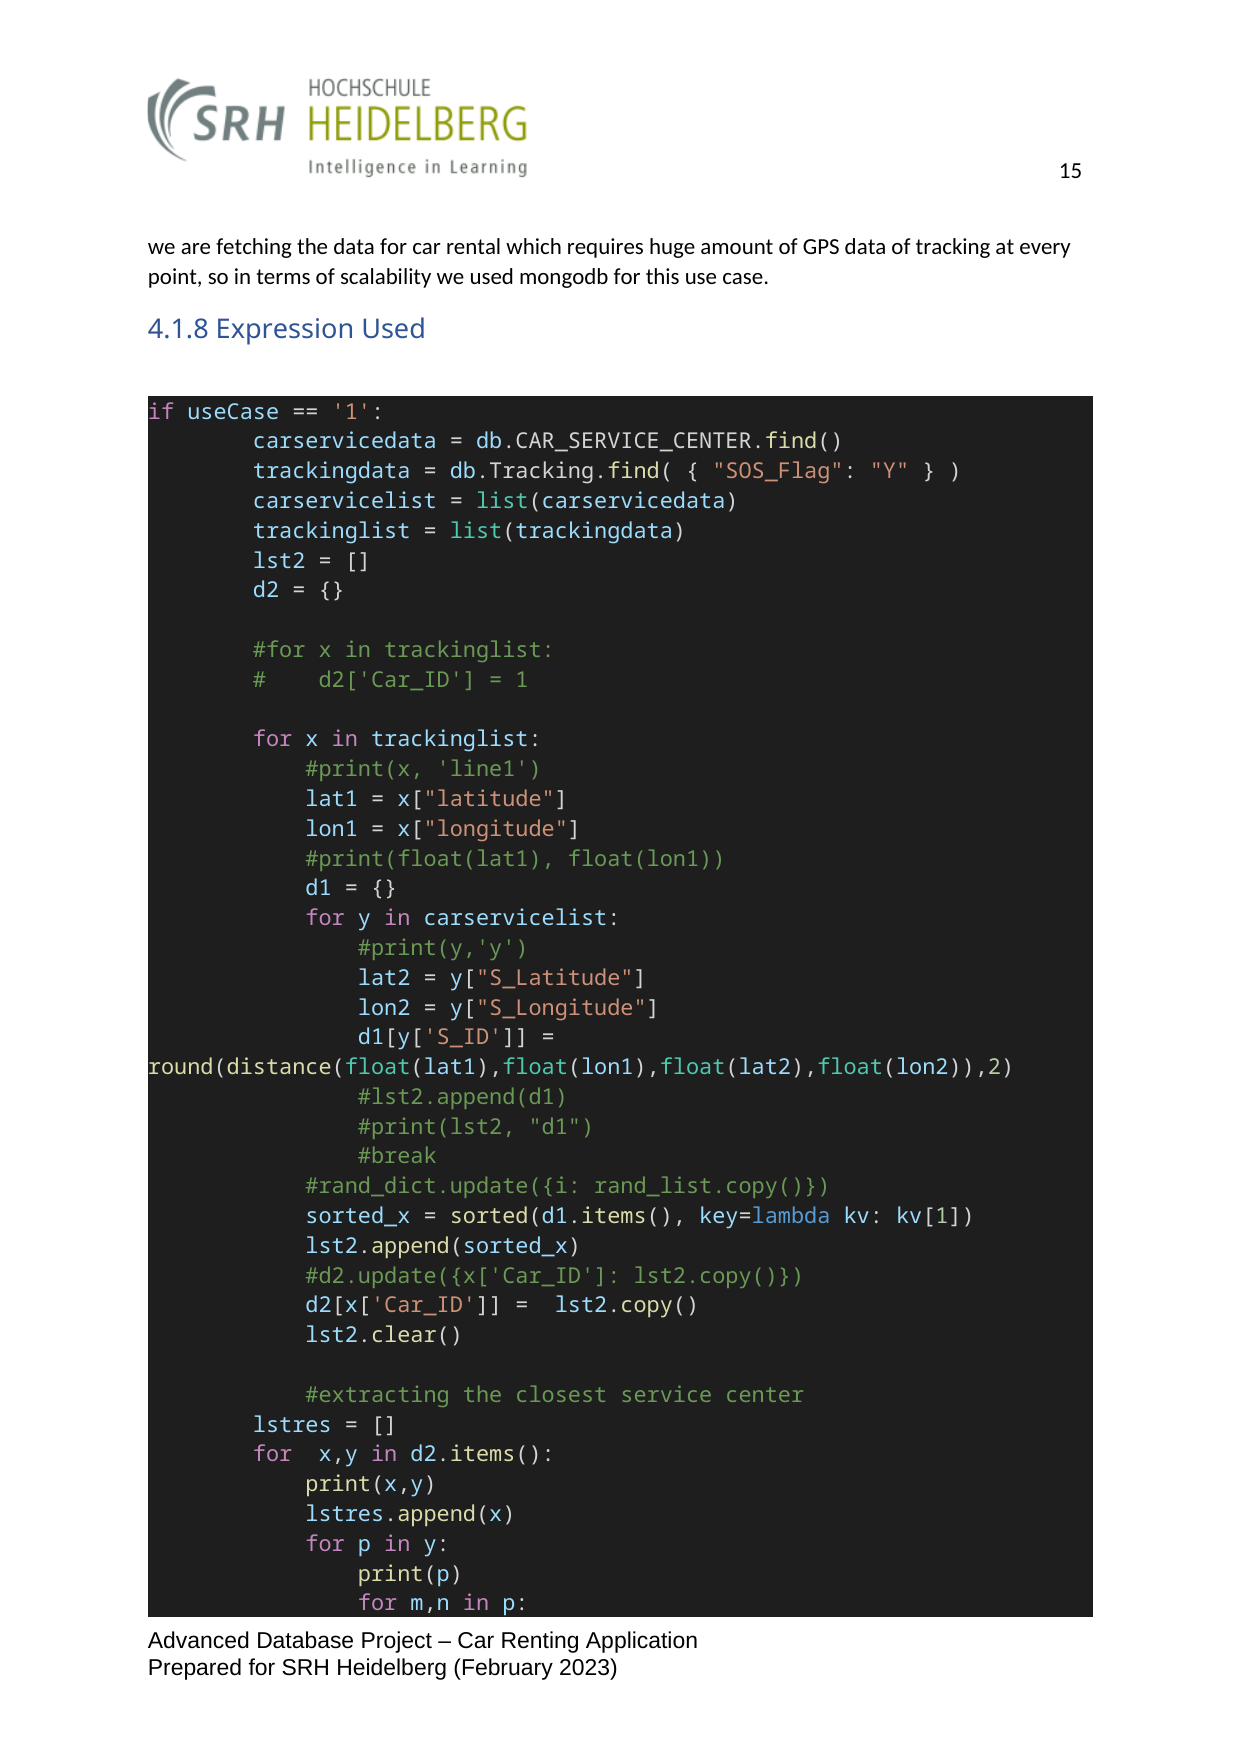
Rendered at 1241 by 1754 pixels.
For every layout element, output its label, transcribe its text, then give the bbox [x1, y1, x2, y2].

text lst2.clear() [148, 1319, 1093, 1349]
text print(x,y) [148, 1468, 1093, 1498]
text d2[x['Car_ID']] = lst2.copy() [148, 1289, 1093, 1319]
text if useCase == '1': [148, 396, 1093, 426]
text lstres.append(x) [148, 1498, 1093, 1528]
text #d2.update({x['Car_ID']: lst2.copy()}) [148, 1260, 1093, 1289]
text carservicedata = db.CAR_SERVICE_CENTER.find() [148, 426, 1093, 455]
text # d2['Car_ID'] = 1 [148, 664, 1093, 694]
text #print(x, 'line1') [148, 753, 1093, 783]
text #break [148, 1141, 1093, 1170]
text lst2.append(sorted_x) [148, 1230, 1093, 1260]
text lon1 = x["longitude"] [148, 813, 1093, 843]
text for x in trackinglist: [148, 723, 1093, 753]
text #extracting the closest service center [148, 1379, 1093, 1409]
text trackingdata = db.Tracking.find( { "SOS_Flag": "Y" } ) [148, 455, 1093, 485]
subtitle 4.1.8 Expression Used [148, 309, 1093, 346]
text #lst2.append(d1) [148, 1081, 1093, 1111]
text d1[y['S_ID']] = round(distance(float(lat1),float(lon1),float(lat2),float(lon2)),2) [148, 1021, 1093, 1081]
text lon2 = y["S_Longitude"] [148, 992, 1093, 1021]
text #print(lst2, "d1") [148, 1111, 1093, 1141]
text print(p) [148, 1558, 1093, 1587]
text sorted_x = sorted(d1.items(), key=lambda kv: kv[1]) [148, 1200, 1093, 1230]
text for p in y: [148, 1528, 1093, 1558]
text trackinglist = list(trackingdata) [148, 515, 1093, 545]
text for x,y in d2.items(): [148, 1438, 1093, 1468]
text #print(float(lat1), float(lon1)) [148, 843, 1093, 872]
text #rand_dict.update({i: rand_list.copy()}) [148, 1170, 1093, 1200]
text d2 = {} [148, 574, 1093, 604]
text lst2 = [] [148, 545, 1093, 574]
text for m,n in p: [148, 1587, 1093, 1617]
text lat2 = y["S_Latitude"] [148, 962, 1093, 992]
text lstres = [] [148, 1409, 1093, 1438]
text #for x in trackinglist: [148, 634, 1093, 664]
text for y in carservicelist: [148, 902, 1093, 932]
text carservicelist = list(carservicedata) [148, 485, 1093, 515]
text #print(y,'y') [148, 932, 1093, 962]
text lat1 = x["latitude"] [148, 783, 1093, 813]
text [148, 232, 1093, 290]
text d1 = {} [148, 872, 1093, 902]
